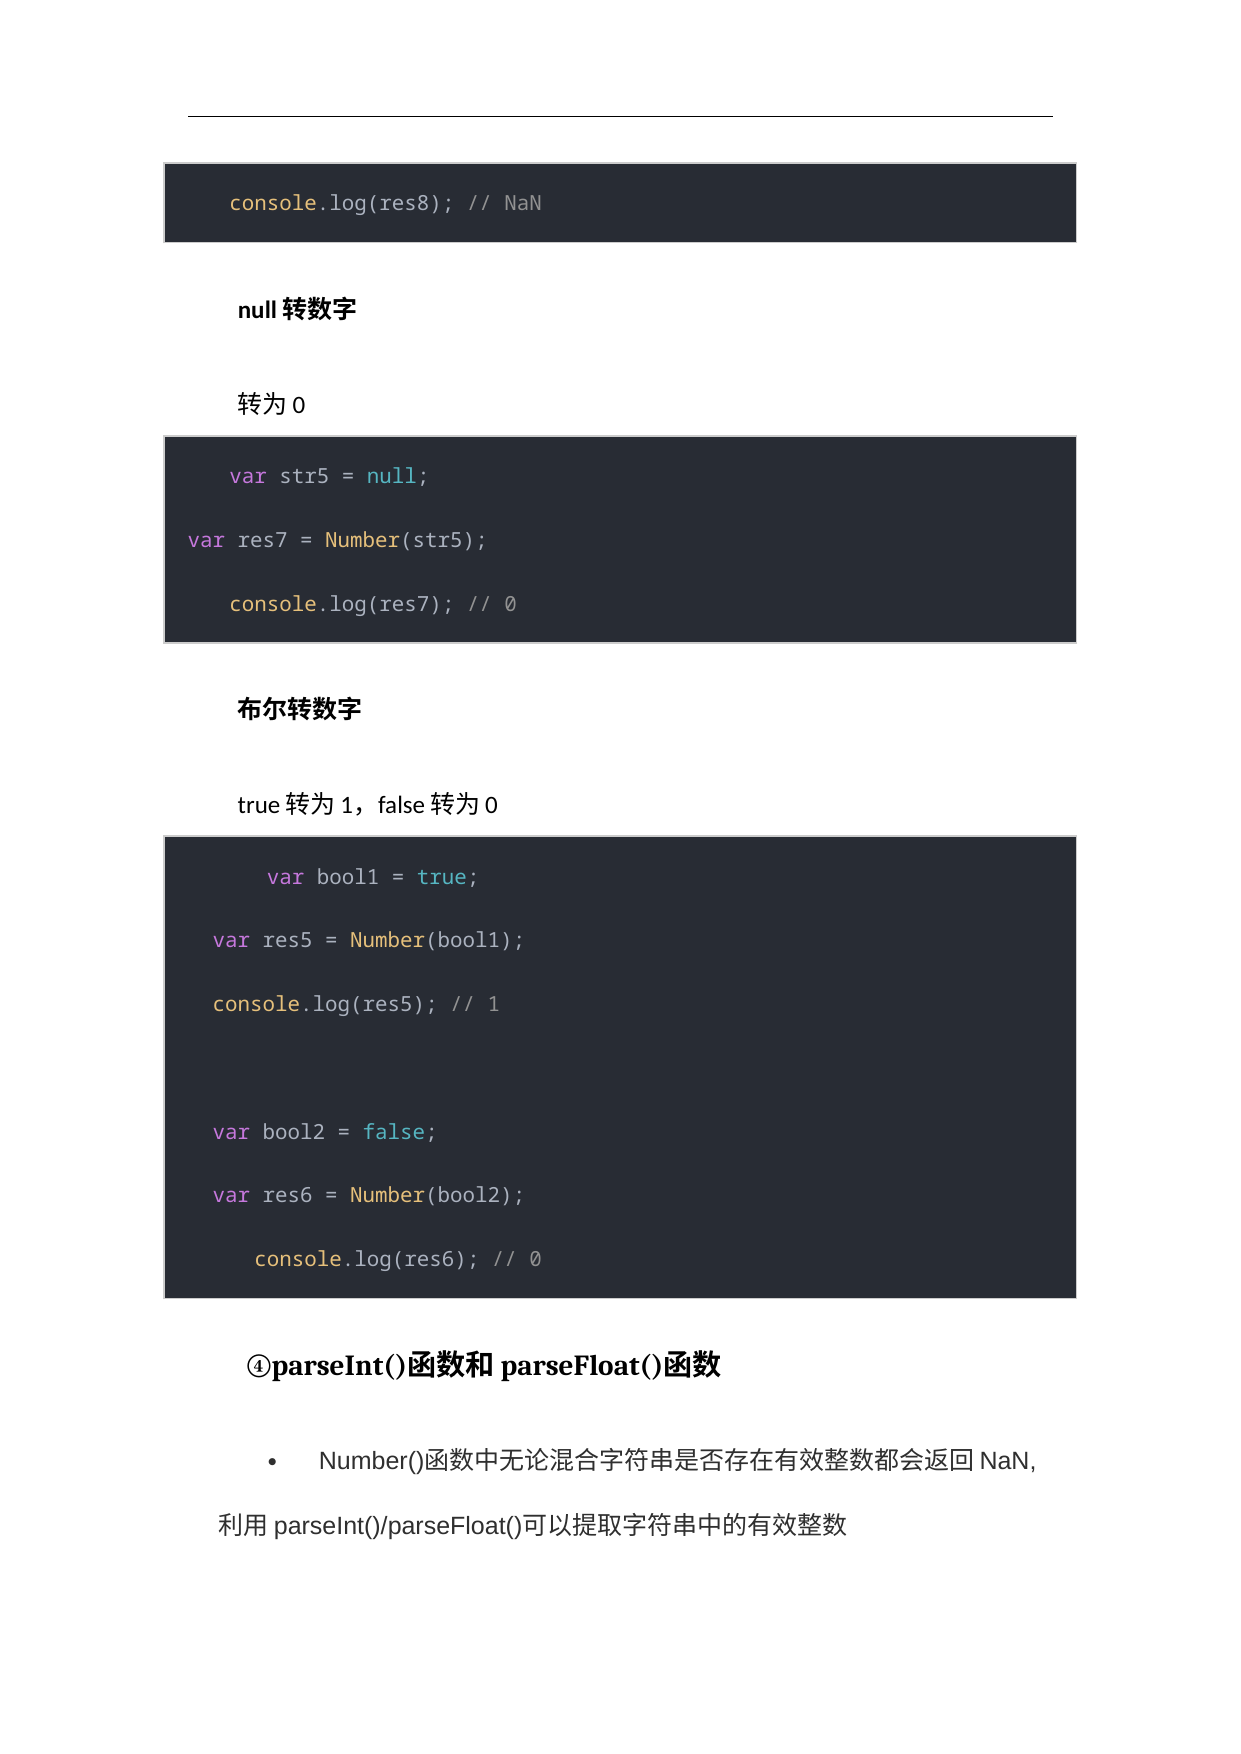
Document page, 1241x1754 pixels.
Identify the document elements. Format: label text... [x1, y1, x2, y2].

subtitle 布尔转数字 [187, 675, 1053, 740]
subtitle ④parseInt()函数和parseFloat()函数 [187, 1331, 1053, 1396]
text console.log(res7); // 0 [165, 562, 1076, 642]
text console.log(res8); // NaN [165, 164, 1076, 242]
subtitle null转数字 [187, 275, 1053, 340]
text 转为0 [187, 370, 1053, 435]
text var res5 = Number(bool1); [165, 899, 1076, 956]
text true转为1，false转为0 [187, 770, 1053, 835]
text console.log(res6); // 0 [165, 1218, 1076, 1298]
text console.log(res5); // 1 [165, 963, 1076, 1020]
text var res6 = Number(bool2); [165, 1154, 1076, 1211]
text var bool2 = false; [165, 1090, 1076, 1147]
text var res7 = Number(str5); [165, 499, 1076, 556]
text var str5 = null; [165, 437, 1076, 492]
text var bool1 = true; [165, 837, 1076, 892]
list Number()函数中无论混合字符串是否存在有效整数都会返回NaN, 利用parseInt()/parseFloat()可以提取字符串中的有效整数 [219, 1426, 1053, 1556]
